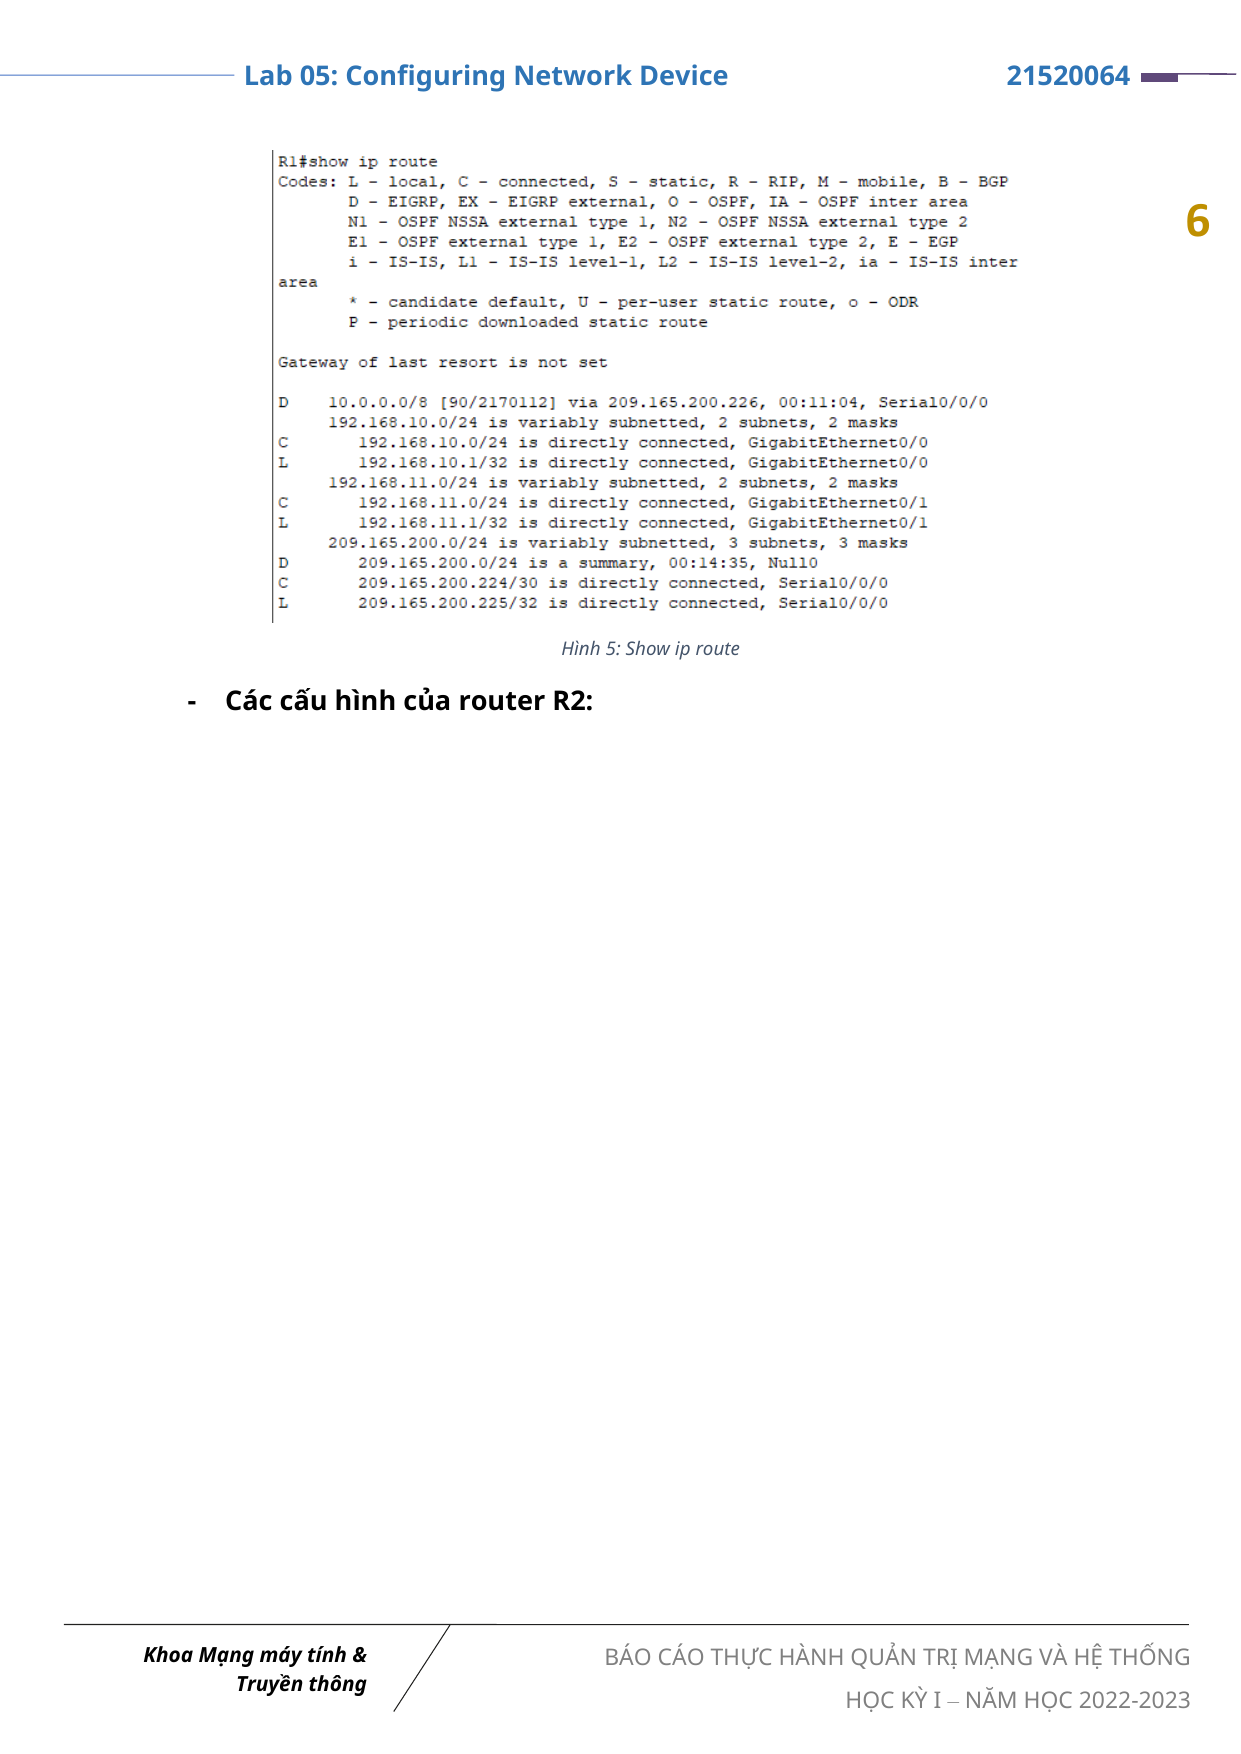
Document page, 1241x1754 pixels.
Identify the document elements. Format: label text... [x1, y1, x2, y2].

list Các cấu hình của router R2: [187, 681, 1153, 718]
picture [272, 150, 1031, 623]
